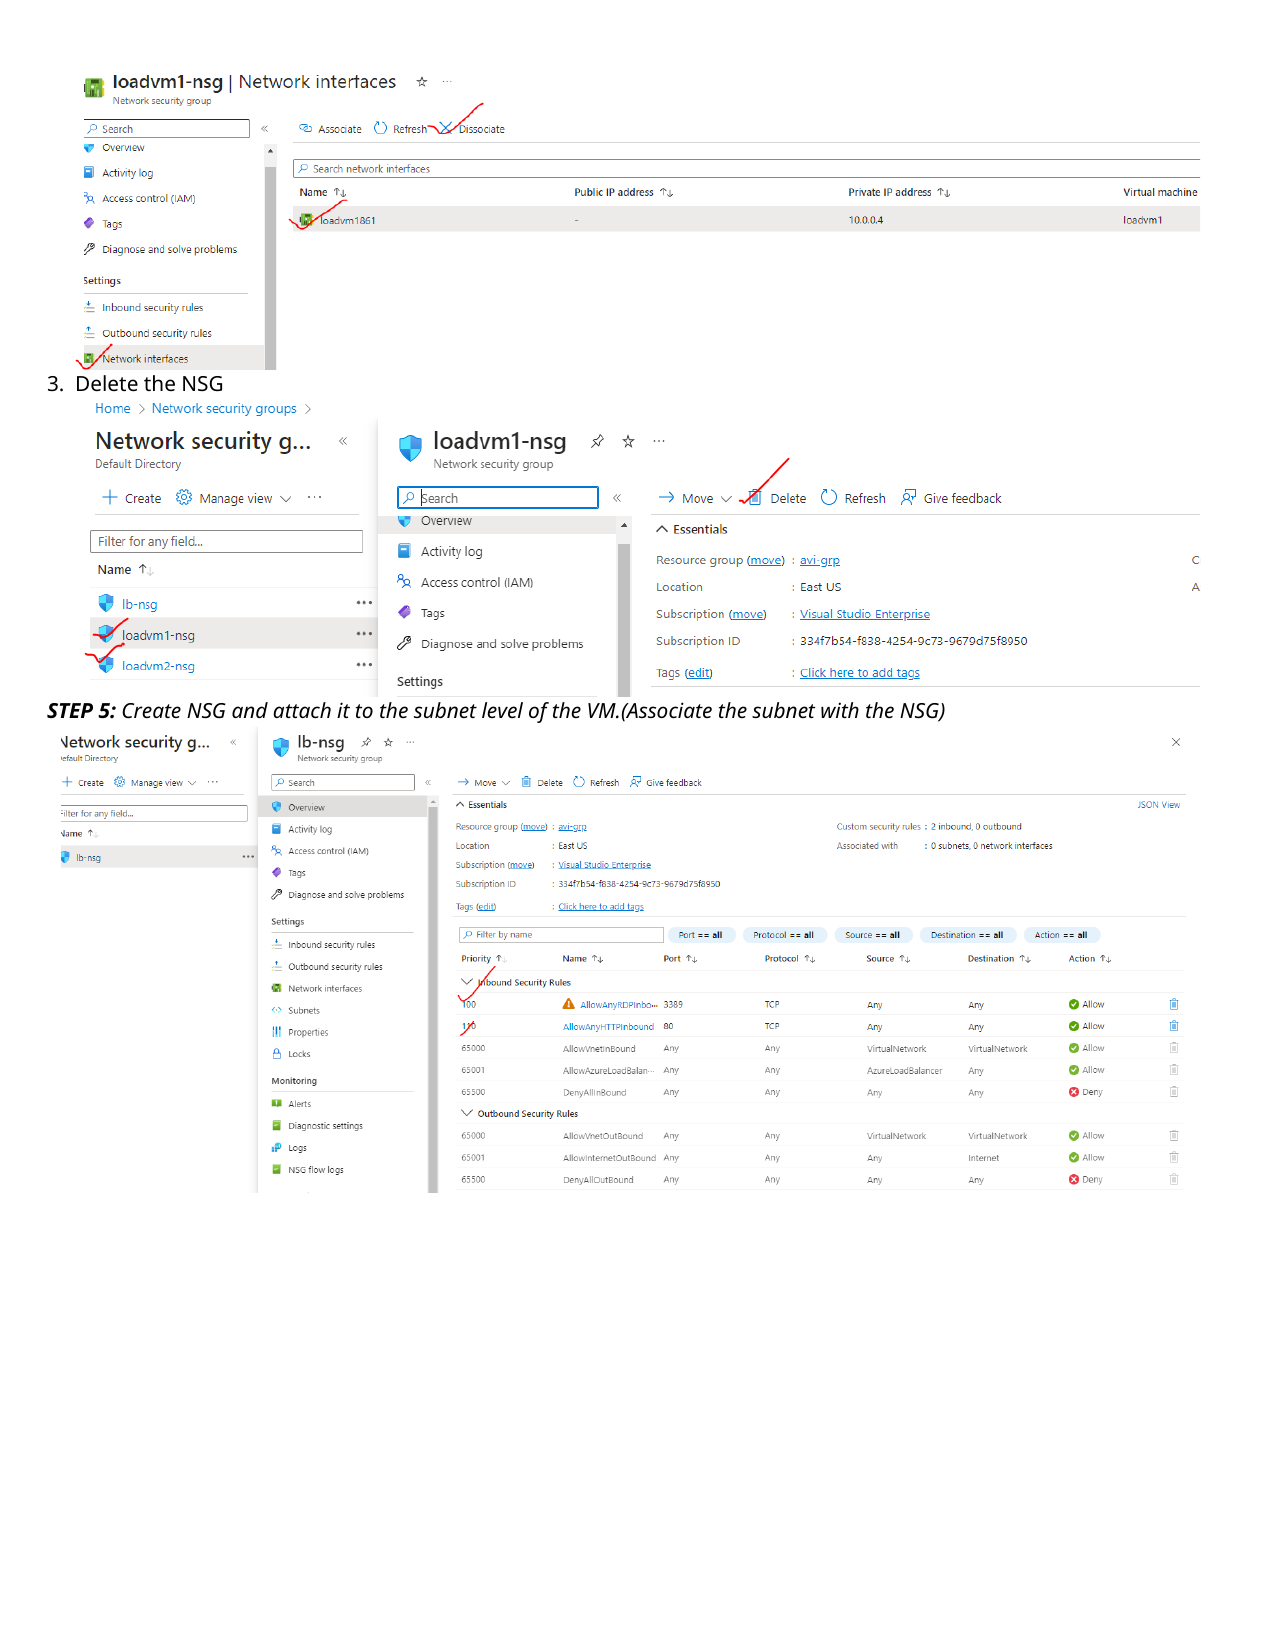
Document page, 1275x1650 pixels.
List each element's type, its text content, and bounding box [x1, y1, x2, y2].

picture [75, 398, 1200, 697]
text STEP 5: Create NSG and attach it to the subnet level of the VM.(Associate the subnet with the NSG) [47, 696, 1200, 725]
picture [75, 75, 1200, 370]
list Delete the NSG [47, 369, 1200, 398]
picture [61, 724, 1186, 1193]
